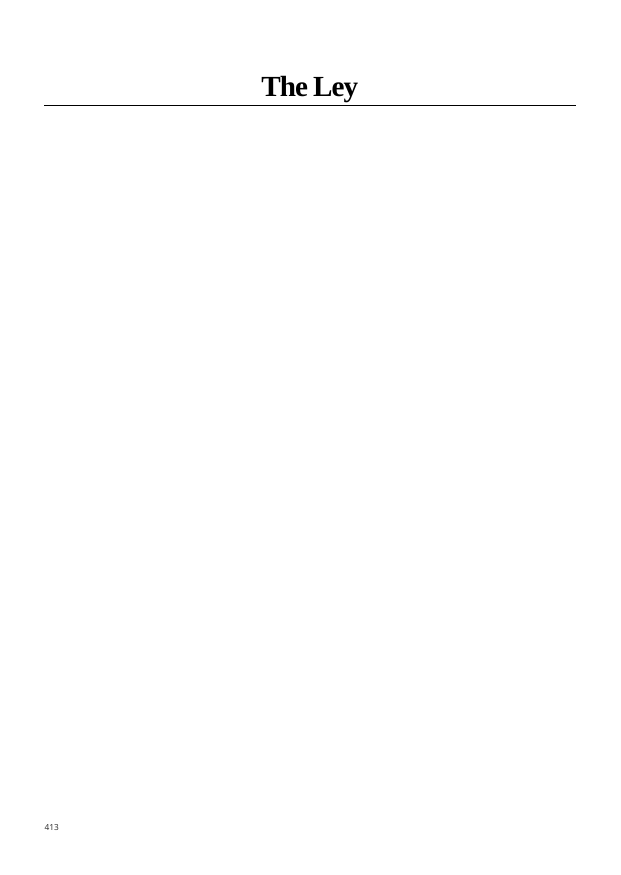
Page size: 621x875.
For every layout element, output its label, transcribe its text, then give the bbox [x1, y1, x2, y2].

subtitle The Ley [44, 69, 576, 105]
